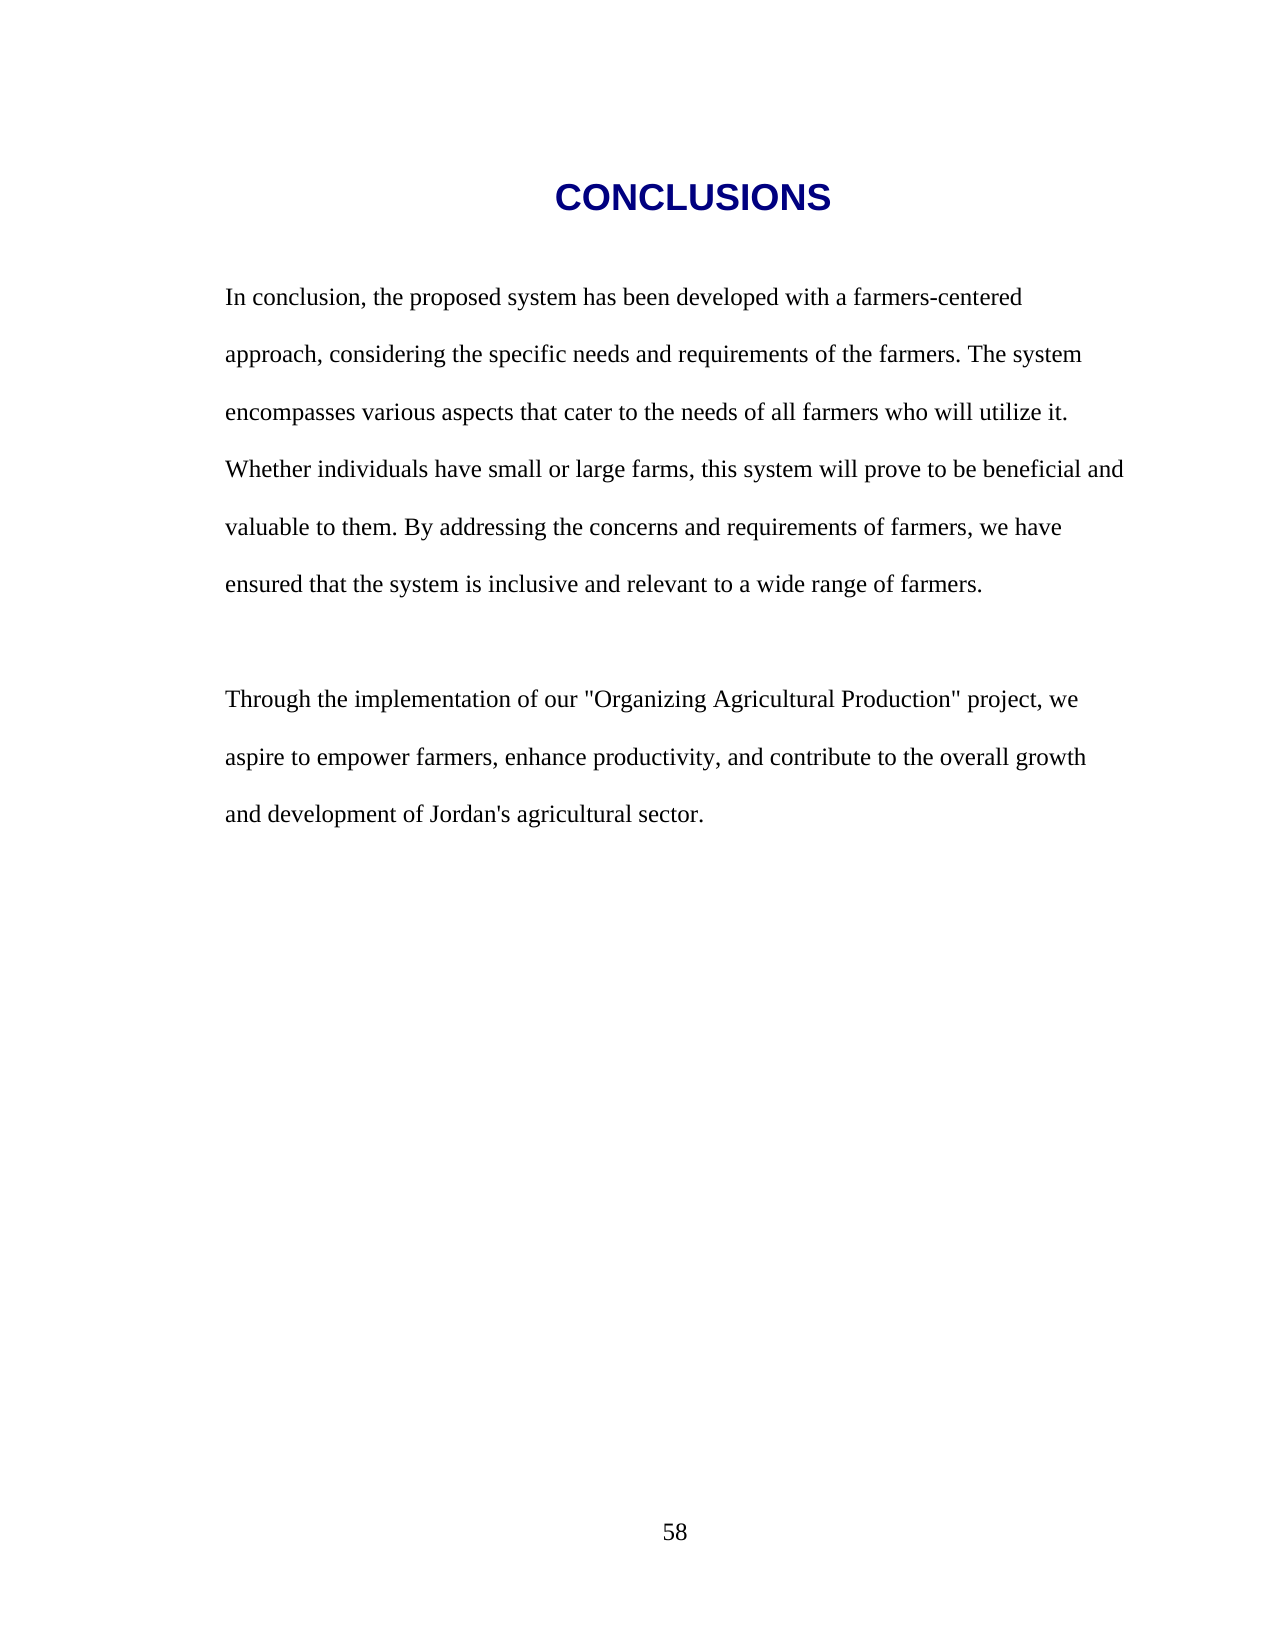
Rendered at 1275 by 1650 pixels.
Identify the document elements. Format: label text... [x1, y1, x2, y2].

text In conclusion, the proposed system has been developed with a farmers-centered approach, considering the specific needs and requirements of the farmers. The system encompasses various aspects that cater to the needs of all farmers who will utilize it. Whether individuals have small or large farms, this system will prove to be beneficial and valuable to them. By addressing the concerns and requirements of farmers, we have ensured that the system is inclusive and relevant to a wide range of farmers. [225, 282, 1125, 598]
text Through the implementation of our "Organizing Agricultural Production" project, we aspire to empower farmers, enhance productivity, and contribute to the overall growth and development of Jordan's agricultural sector. [225, 684, 1125, 828]
subtitle Conclusions [261, 175, 1125, 218]
